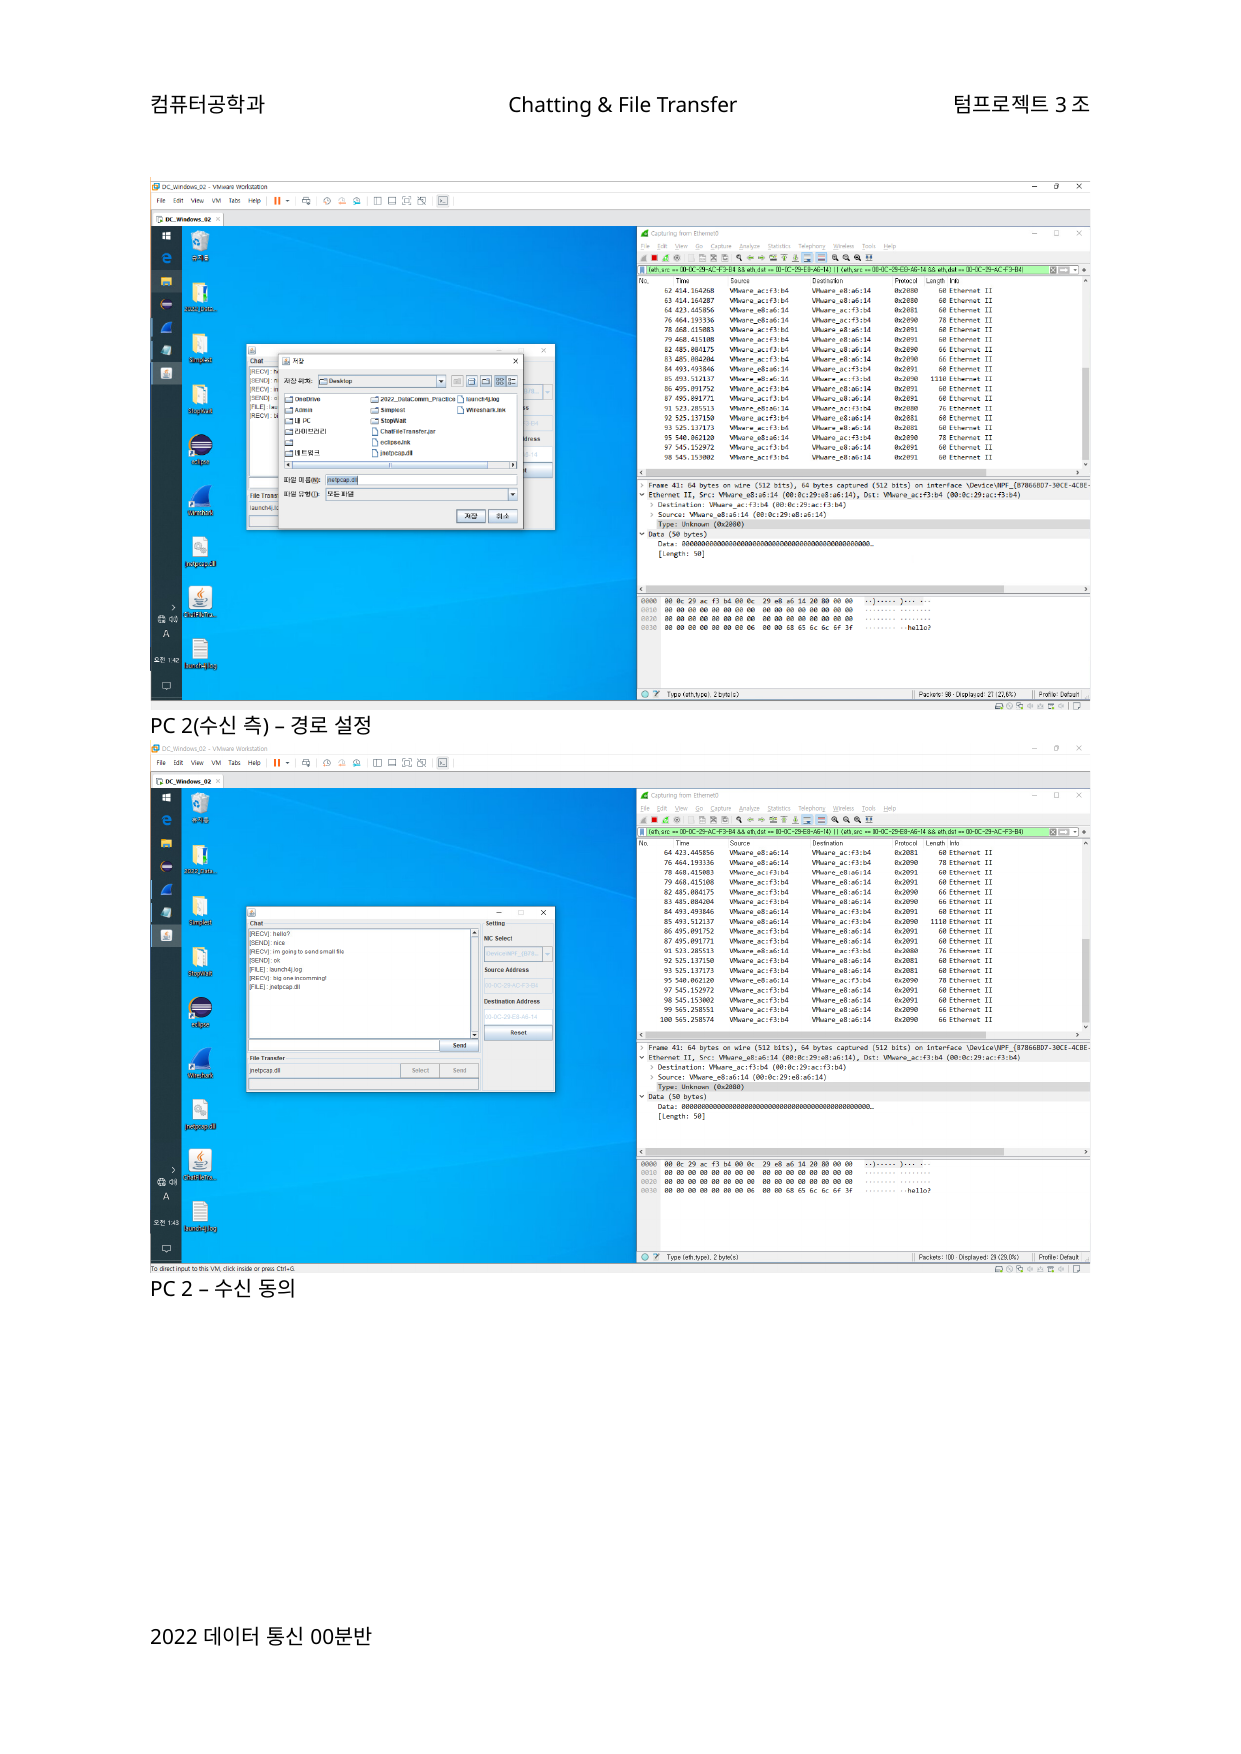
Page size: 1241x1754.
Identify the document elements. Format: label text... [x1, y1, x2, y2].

picture [150, 177, 1091, 710]
text PC 2(수신 측) – 경로 설정 [150, 710, 1090, 740]
text PC 2 – 수신 동의 [150, 1273, 1090, 1303]
picture [150, 740, 1091, 1273]
